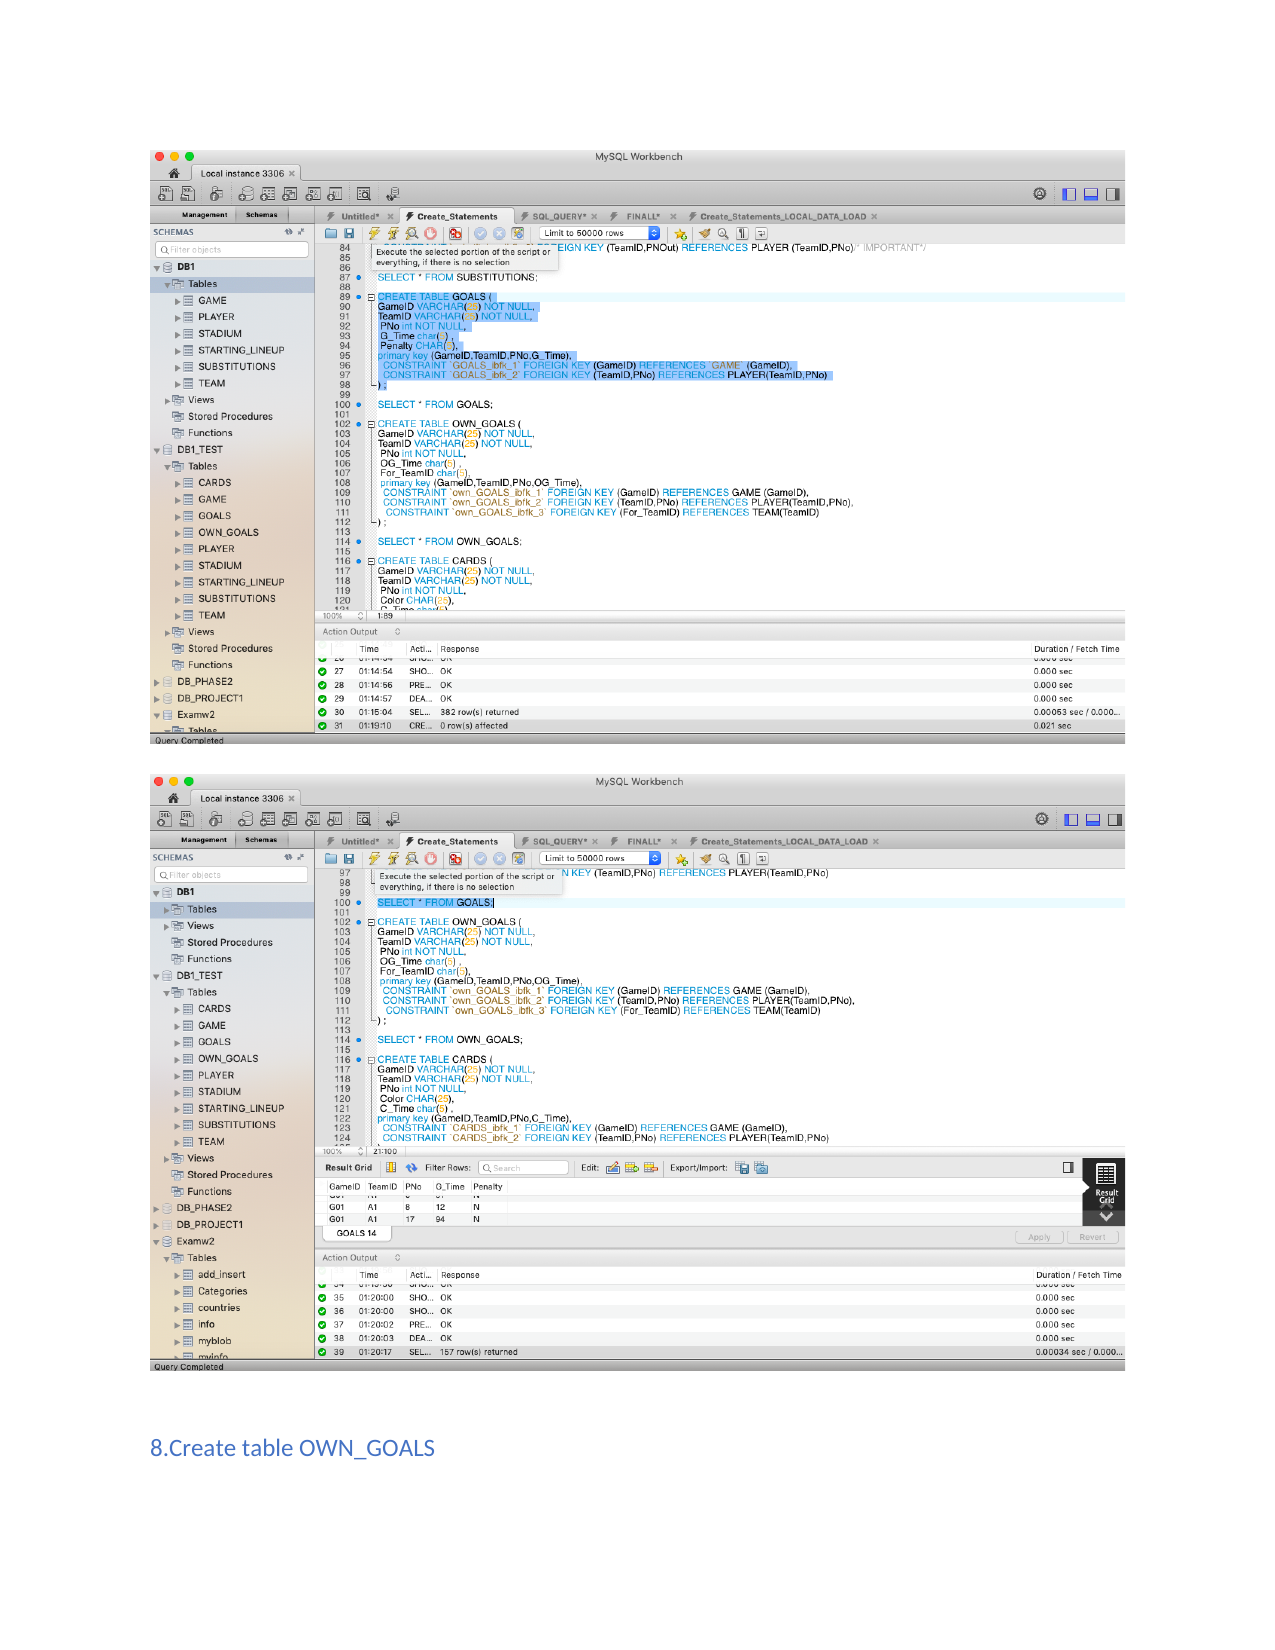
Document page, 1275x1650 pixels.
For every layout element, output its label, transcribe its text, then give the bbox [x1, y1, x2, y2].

text 8.Create table OWN_GOALS [150, 1432, 1125, 1462]
picture [150, 774, 1125, 1371]
picture [150, 150, 1125, 744]
